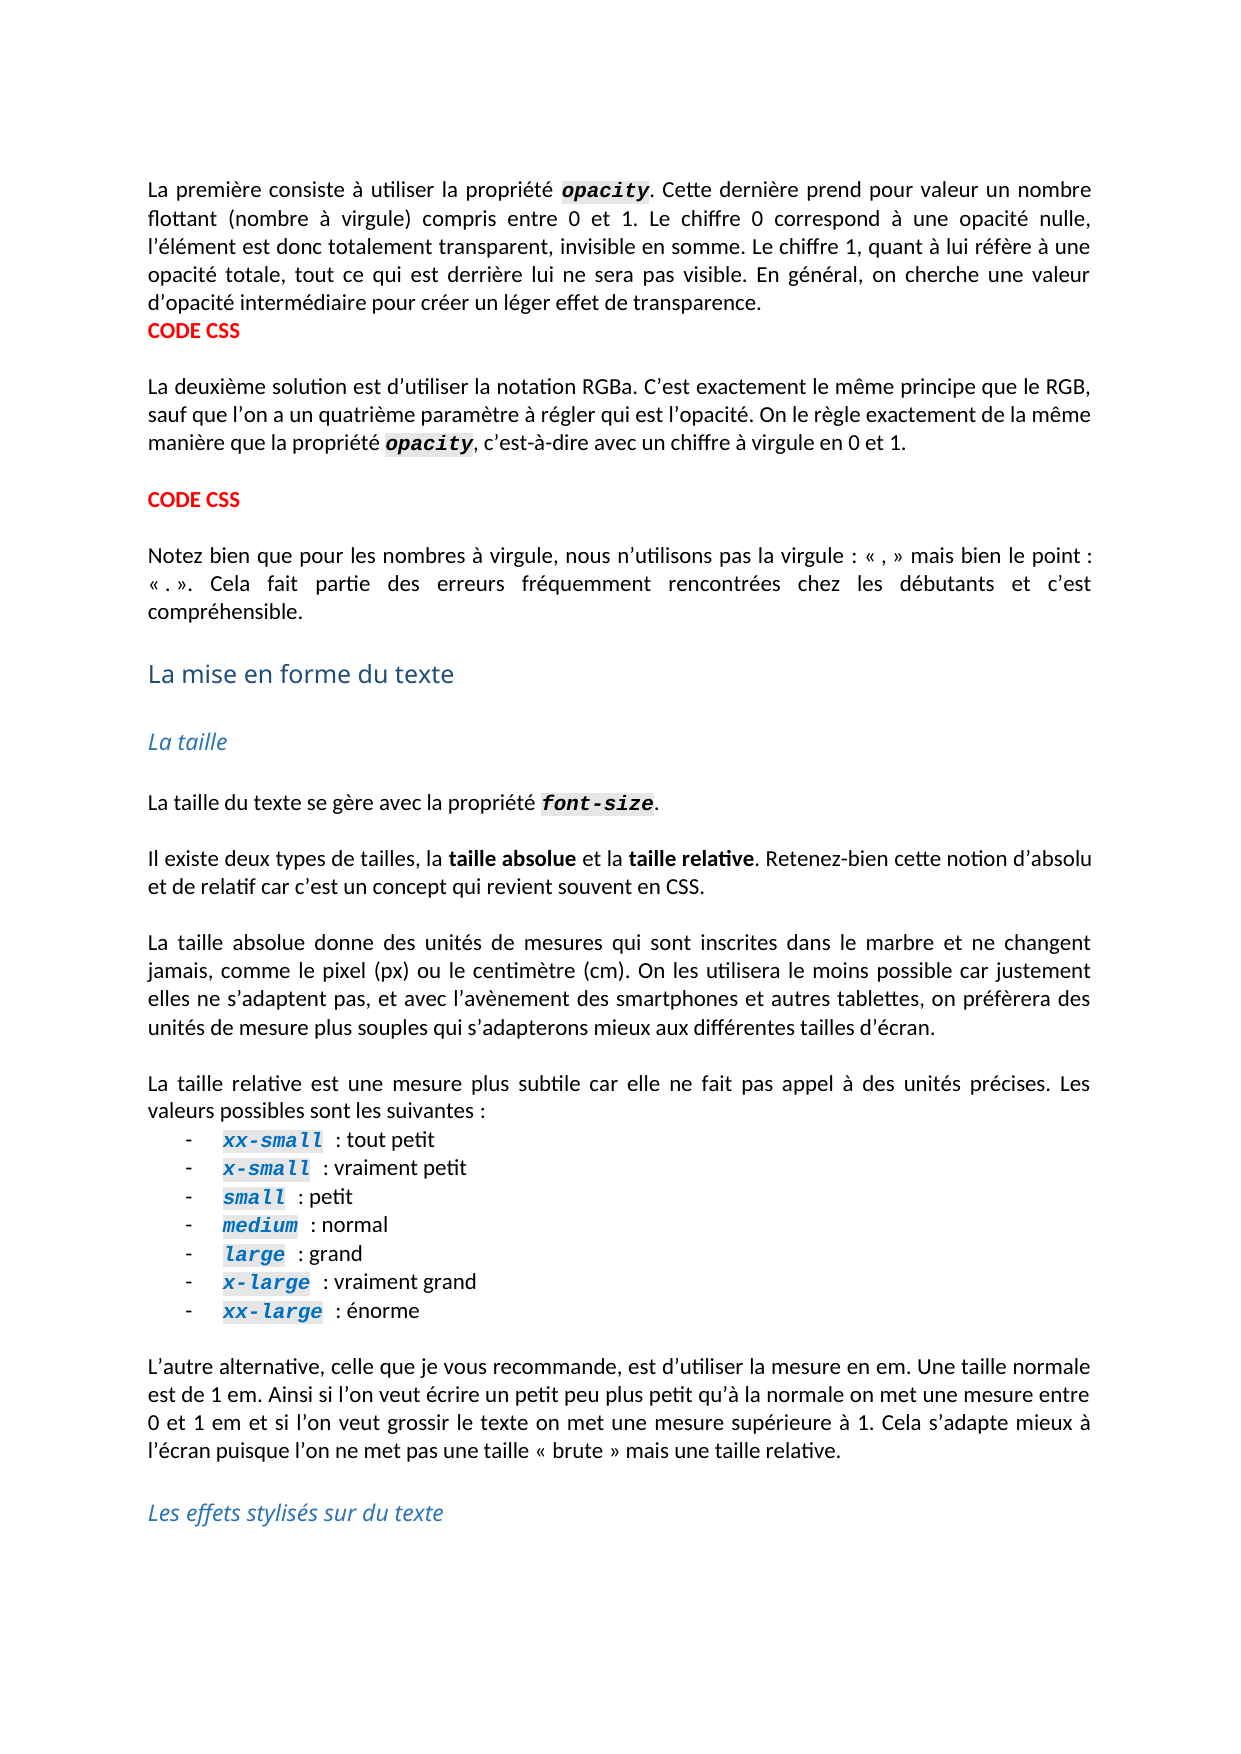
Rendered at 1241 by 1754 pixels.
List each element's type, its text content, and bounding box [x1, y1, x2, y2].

list xx-small : tout petit [185, 1125, 1093, 1153]
text Notez bien que pour les nombres à virgule, nous n’utilisons pas la virgule : « , » mais bien le point : « . ». Cela fait partie des erreurs fréquemment rencontrées chez les débutants et c’est compréhensible. [148, 541, 1093, 625]
text L’autre alternative, celle que je vous recommande, est d’utiliser la mesure en em. Une taille normale est de 1 em. Ainsi si l’on veut écrire un petit peu plus petit qu’à la normale on met une mesure entre 0 et 1 em et si l’on veut grossir le texte on met une mesure supérieure à 1. Cela s’adapte mieux à l’écran puisque l’on ne met pas une taille « brute » mais une taille relative. [148, 1352, 1093, 1464]
list large : grand [185, 1239, 1093, 1267]
text La première consiste à utiliser la propriété opacity. Cette dernière prend pour valeur un nombre flottant (nombre à virgule) compris entre 0 et 1. Le chiffre 0 correspond à une opacité nulle, l’élément est donc totalement transparent, invisible en somme. Le chiffre 1, quant à lui réfère à une opacité totale, tout ce qui est derrière lui ne sera pas visible. En général, on cherche une valeur d’opacité intermédiaire pour créer un léger effet de transparence. [148, 148, 1093, 316]
text La taille du texte se gère avec la propriété font-size. [148, 788, 1093, 816]
list medium : normal [185, 1210, 1093, 1239]
list small : petit [185, 1182, 1093, 1210]
text CODE CSS [148, 485, 1093, 513]
text La taille absolue donne des unités de mesures qui sont inscrites dans le marbre et ne changent jamais, comme le pixel (px) ou le centimètre (cm). On les utilisera le moins possible car justement elles ne s’adaptent pas, et avec l’avènement des smartphones et autres tablettes, on préfèrera des unités de mesure plus souples qui s’adapterons mieux aux différentes tailles d’écran. [148, 928, 1093, 1041]
subtitle La mise en forme du texte [148, 657, 1093, 691]
text CODE CSS [148, 316, 1093, 344]
list x-large : vraiment grand [185, 1267, 1093, 1296]
subtitle Les effets stylisés sur du texte [148, 1497, 1093, 1528]
text Il existe deux types de tailles, la taille absolue et la taille relative. Retenez-bien cette notion d’absolu et de relatif car c’est un concept qui revient souvent en CSS. [148, 844, 1093, 901]
subtitle La taille [148, 726, 1093, 757]
text La deuxième solution est d’utiliser la notation RGBa. C’est exactement le même principe que le RGB, sauf que l’on a un quatrième paramètre à régler qui est l’opacité. On le règle exactement de la même manière que la propriété opacity, c’est-à-dire avec un chiffre à virgule en 0 et 1. [148, 372, 1093, 457]
list x-small : vraiment petit [185, 1153, 1093, 1182]
text La taille relative est une mesure plus subtile car elle ne fait pas appel à des unités précises. Les valeurs possibles sont les suivantes : [148, 1069, 1093, 1125]
list xx-large : énorme [185, 1296, 1093, 1324]
